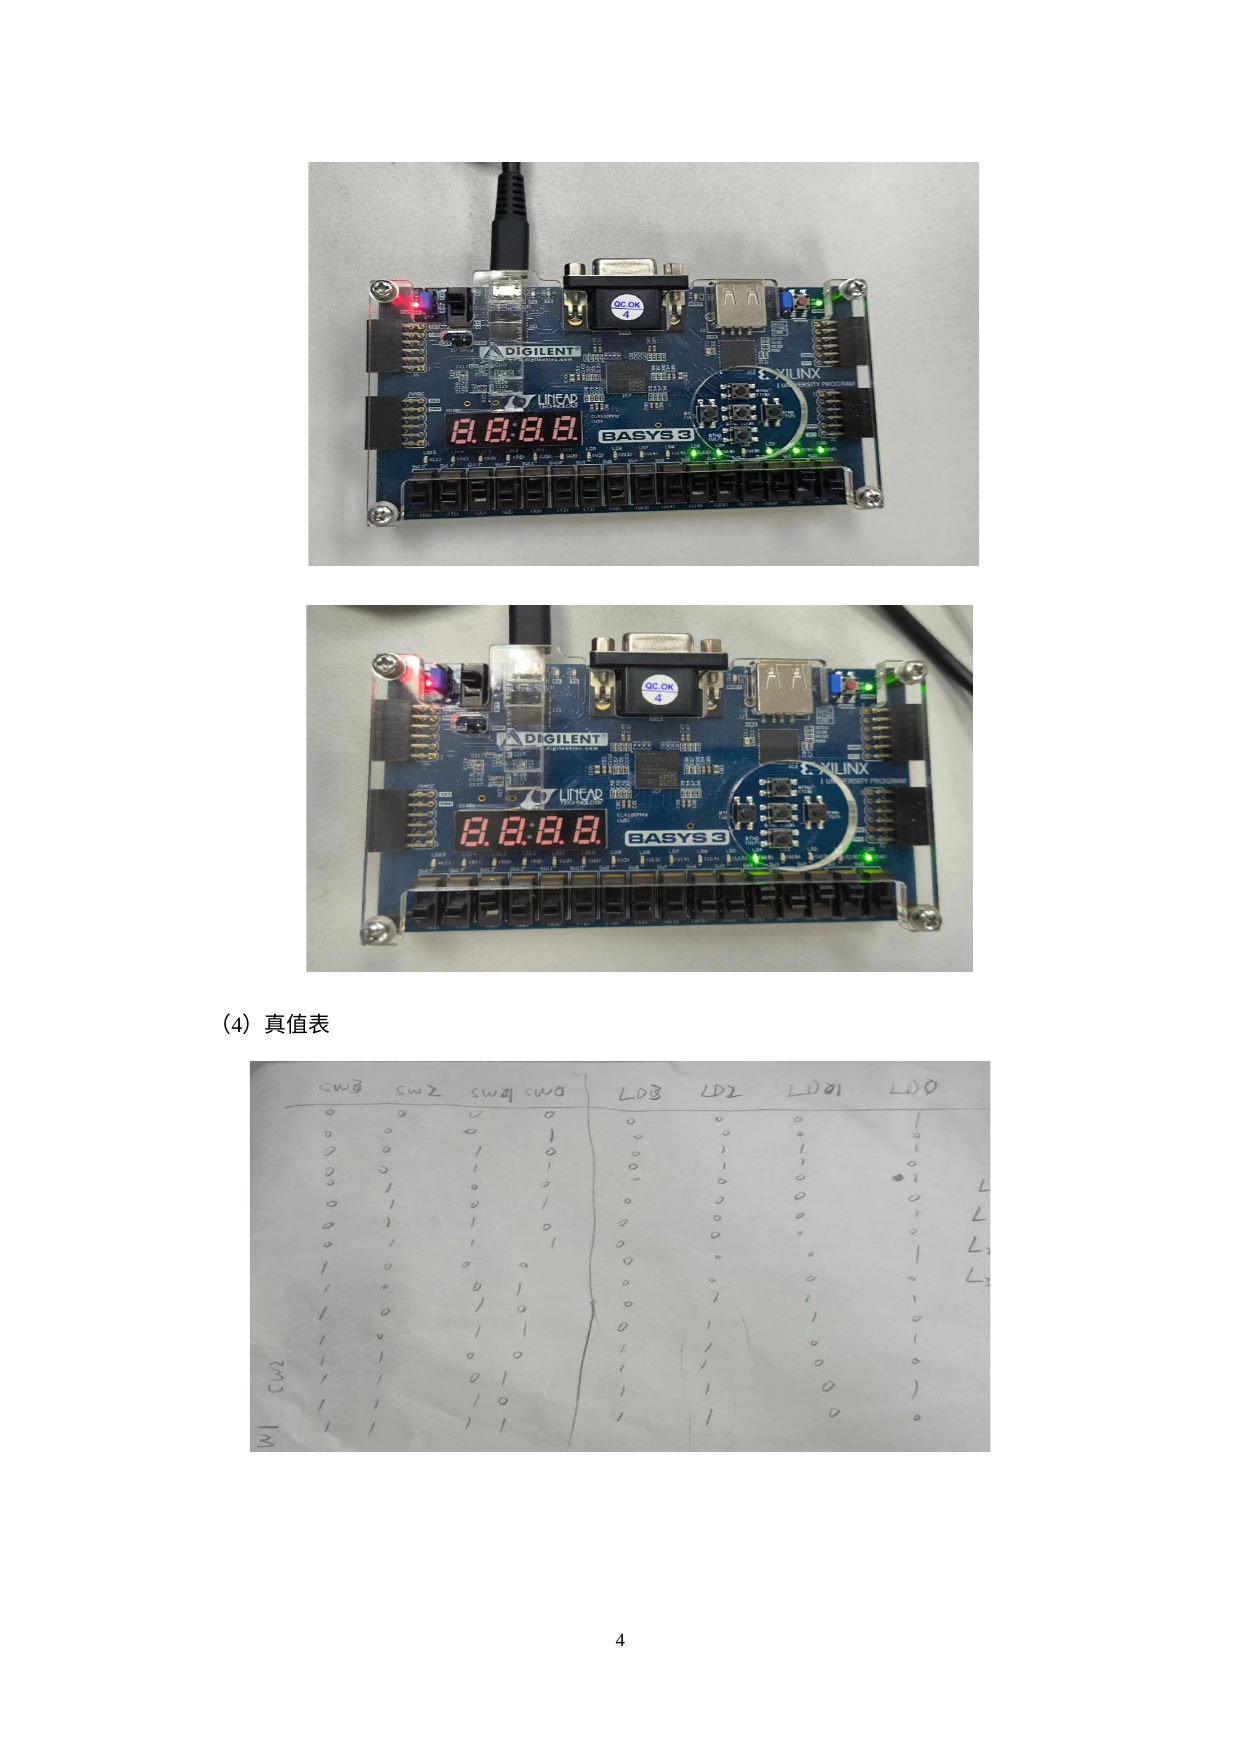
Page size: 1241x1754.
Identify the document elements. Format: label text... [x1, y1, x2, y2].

picture [306, 605, 973, 972]
picture [249, 1061, 991, 1452]
picture [308, 162, 980, 566]
text （4）真值表 [187, 1007, 1053, 1039]
